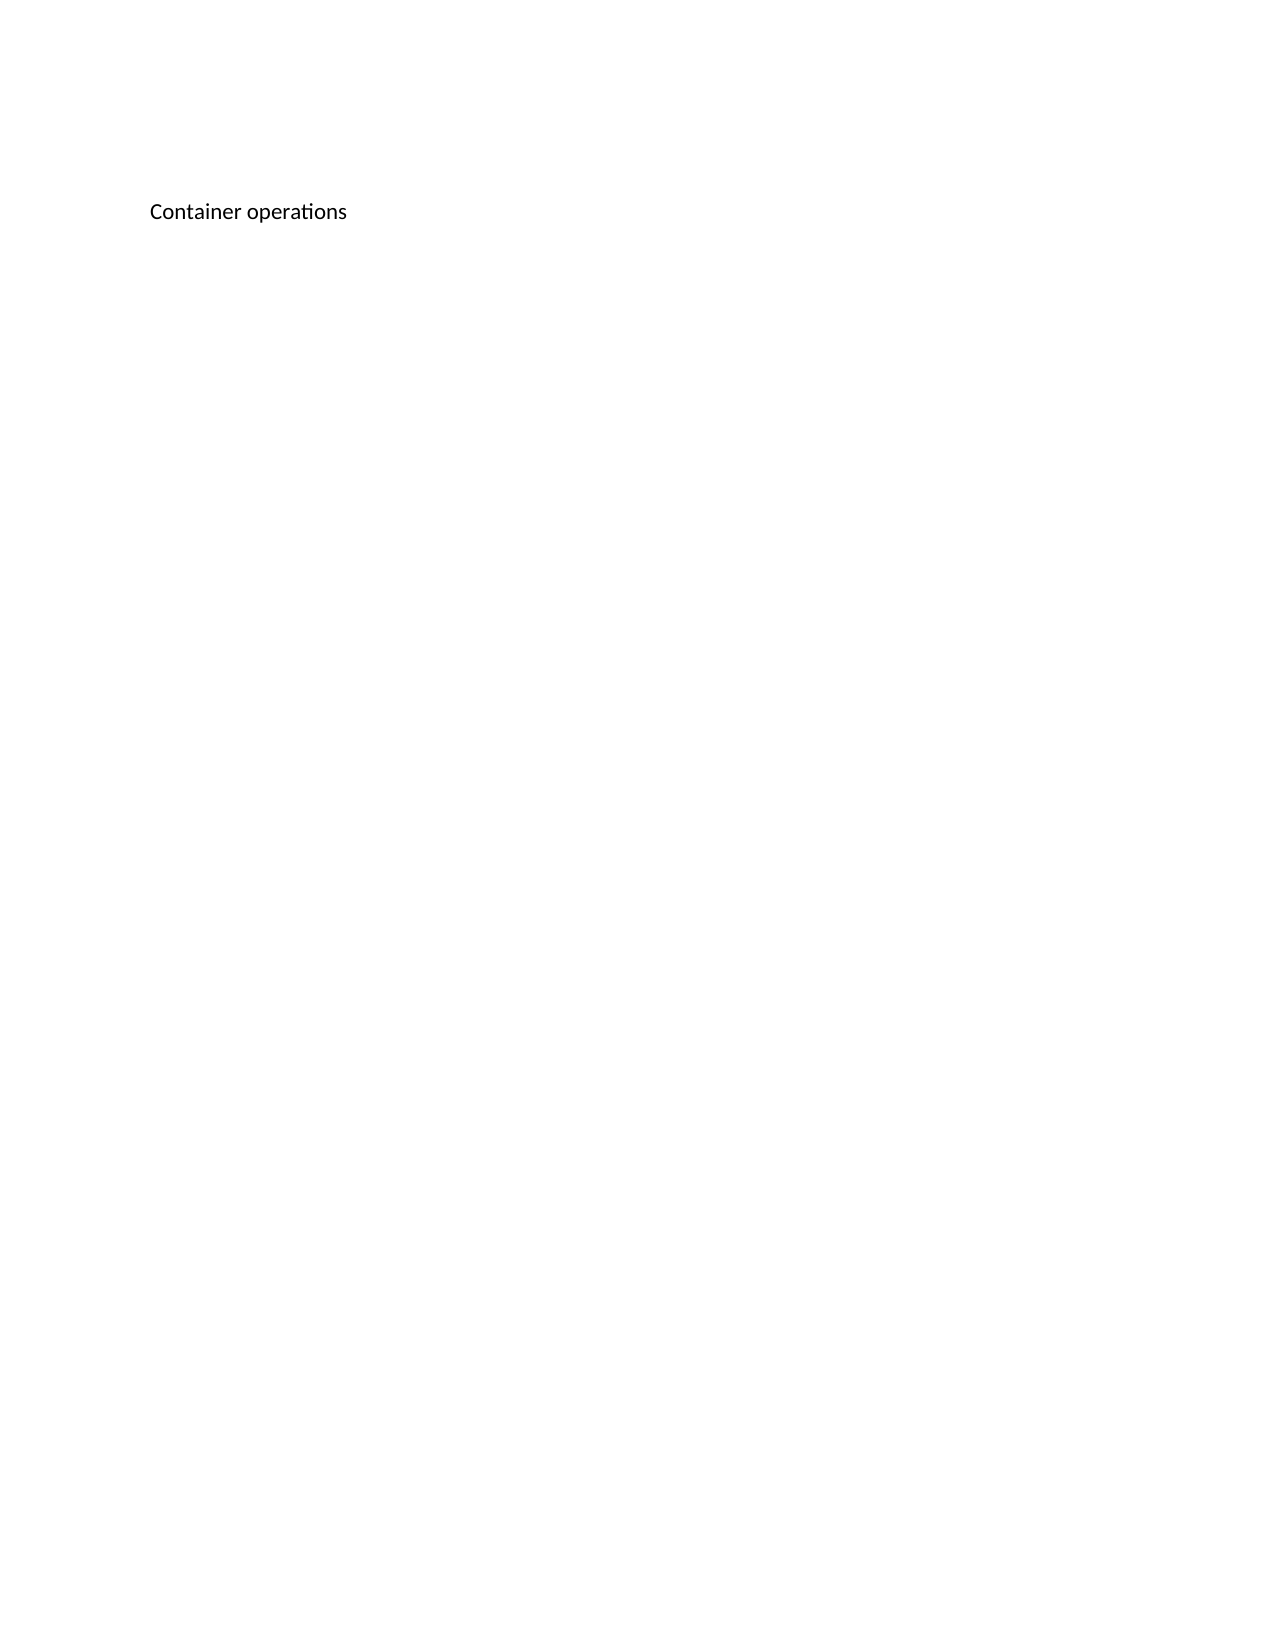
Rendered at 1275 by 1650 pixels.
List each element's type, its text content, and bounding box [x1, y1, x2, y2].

text Container operations [150, 197, 1125, 225]
